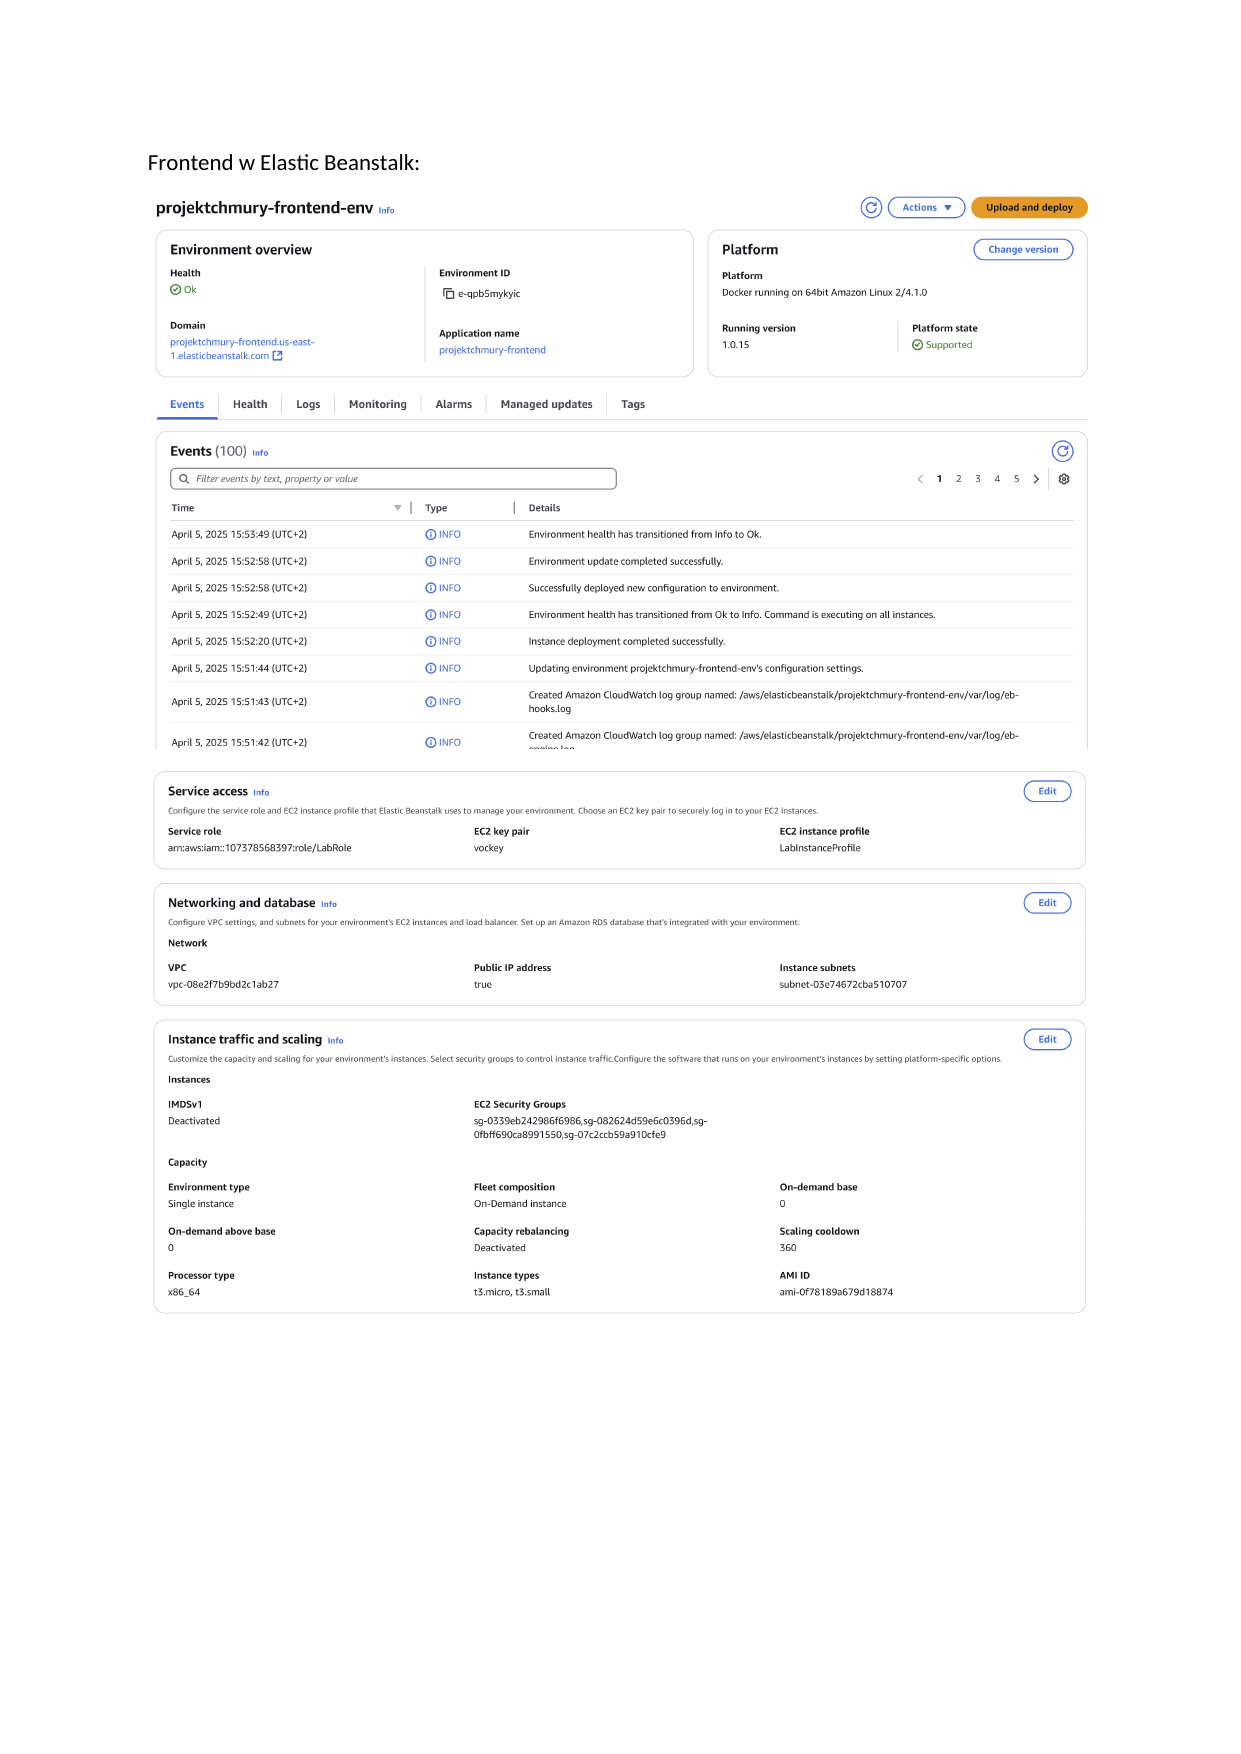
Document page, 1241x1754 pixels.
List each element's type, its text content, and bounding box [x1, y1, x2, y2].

picture [147, 194, 1093, 749]
text Frontend w Elastic Beanstalk: [148, 148, 1093, 176]
picture [147, 767, 1093, 1320]
